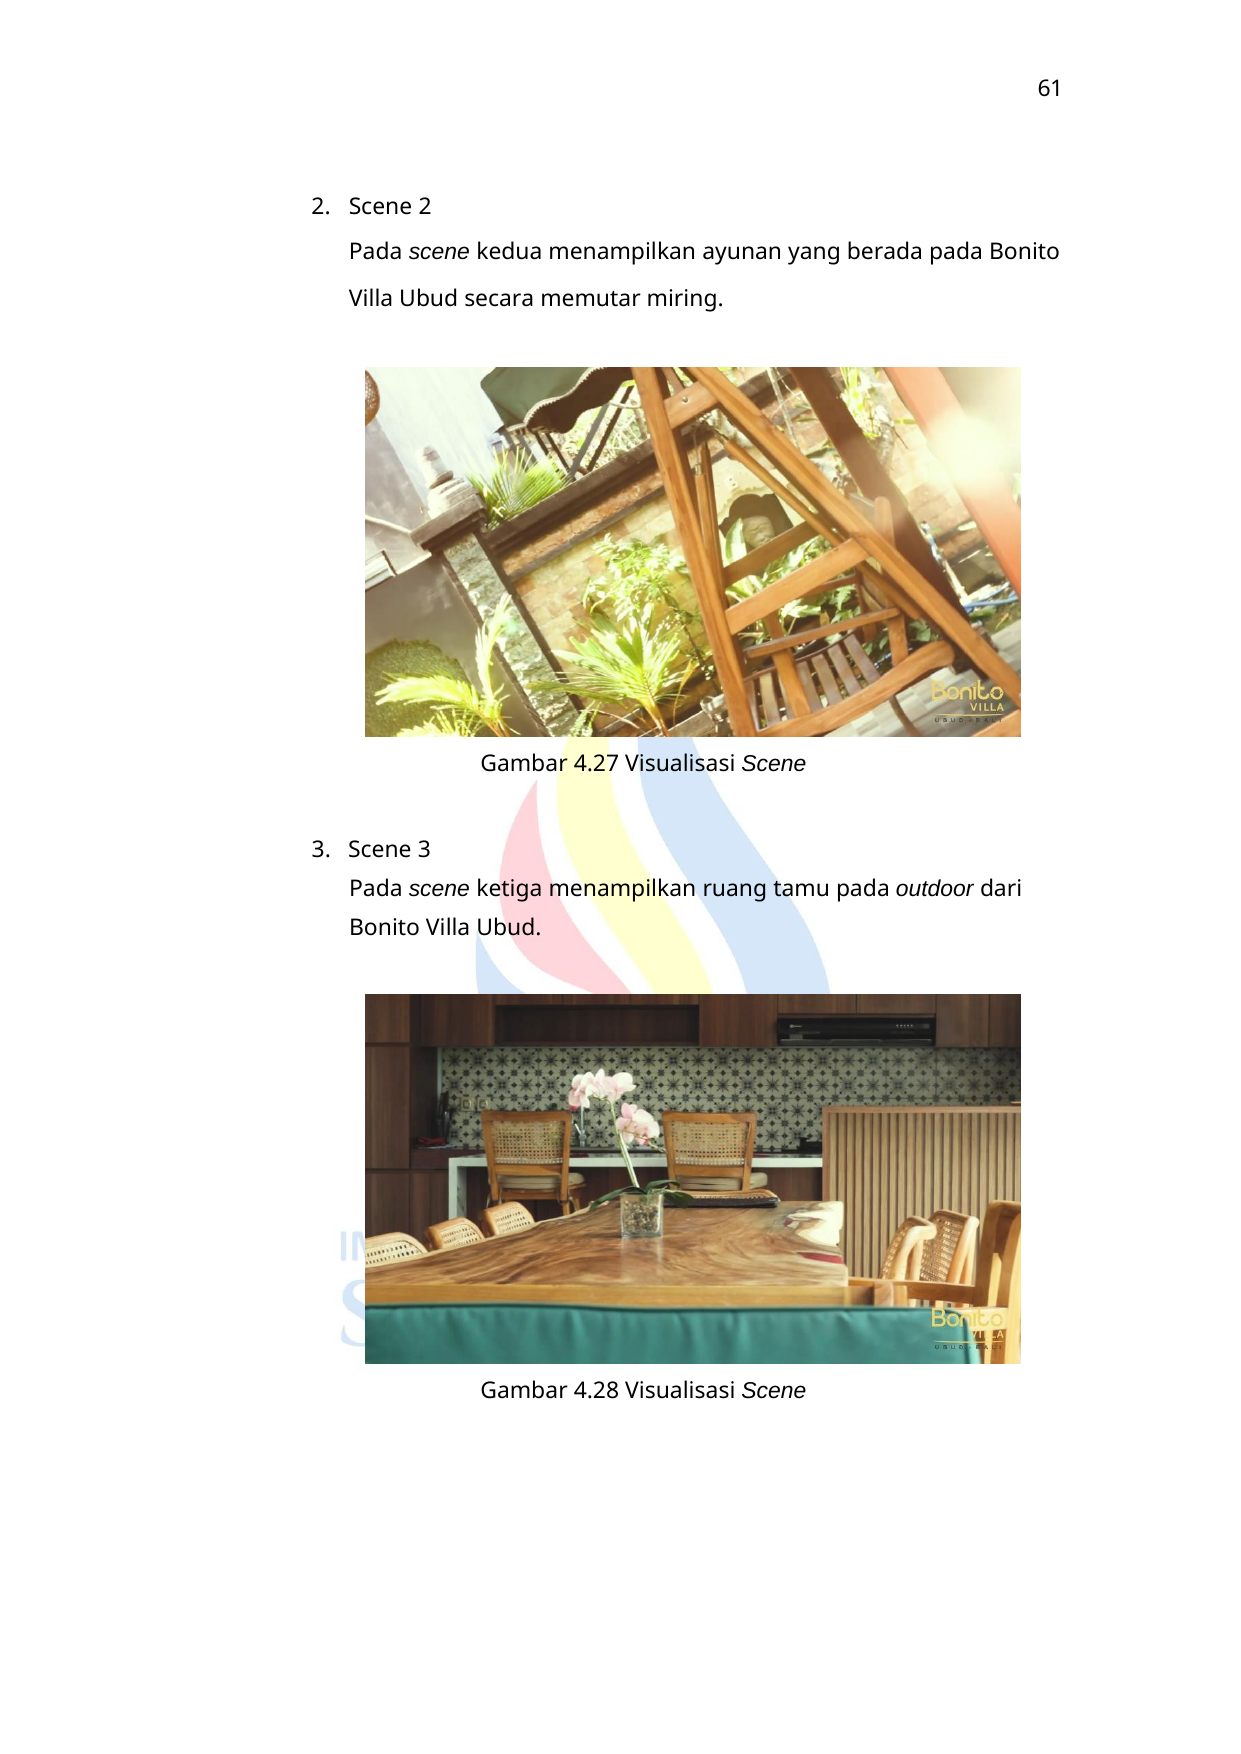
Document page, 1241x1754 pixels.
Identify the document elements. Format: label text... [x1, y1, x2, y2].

picture [237, 367, 1064, 1476]
text Pada scene kedua menampilkan ayunan yang berada pada Bonito Villa Ubud secara memutar miring. [349, 235, 1062, 313]
list Scene 2 [311, 190, 1178, 222]
text 61 [164, 72, 1064, 103]
